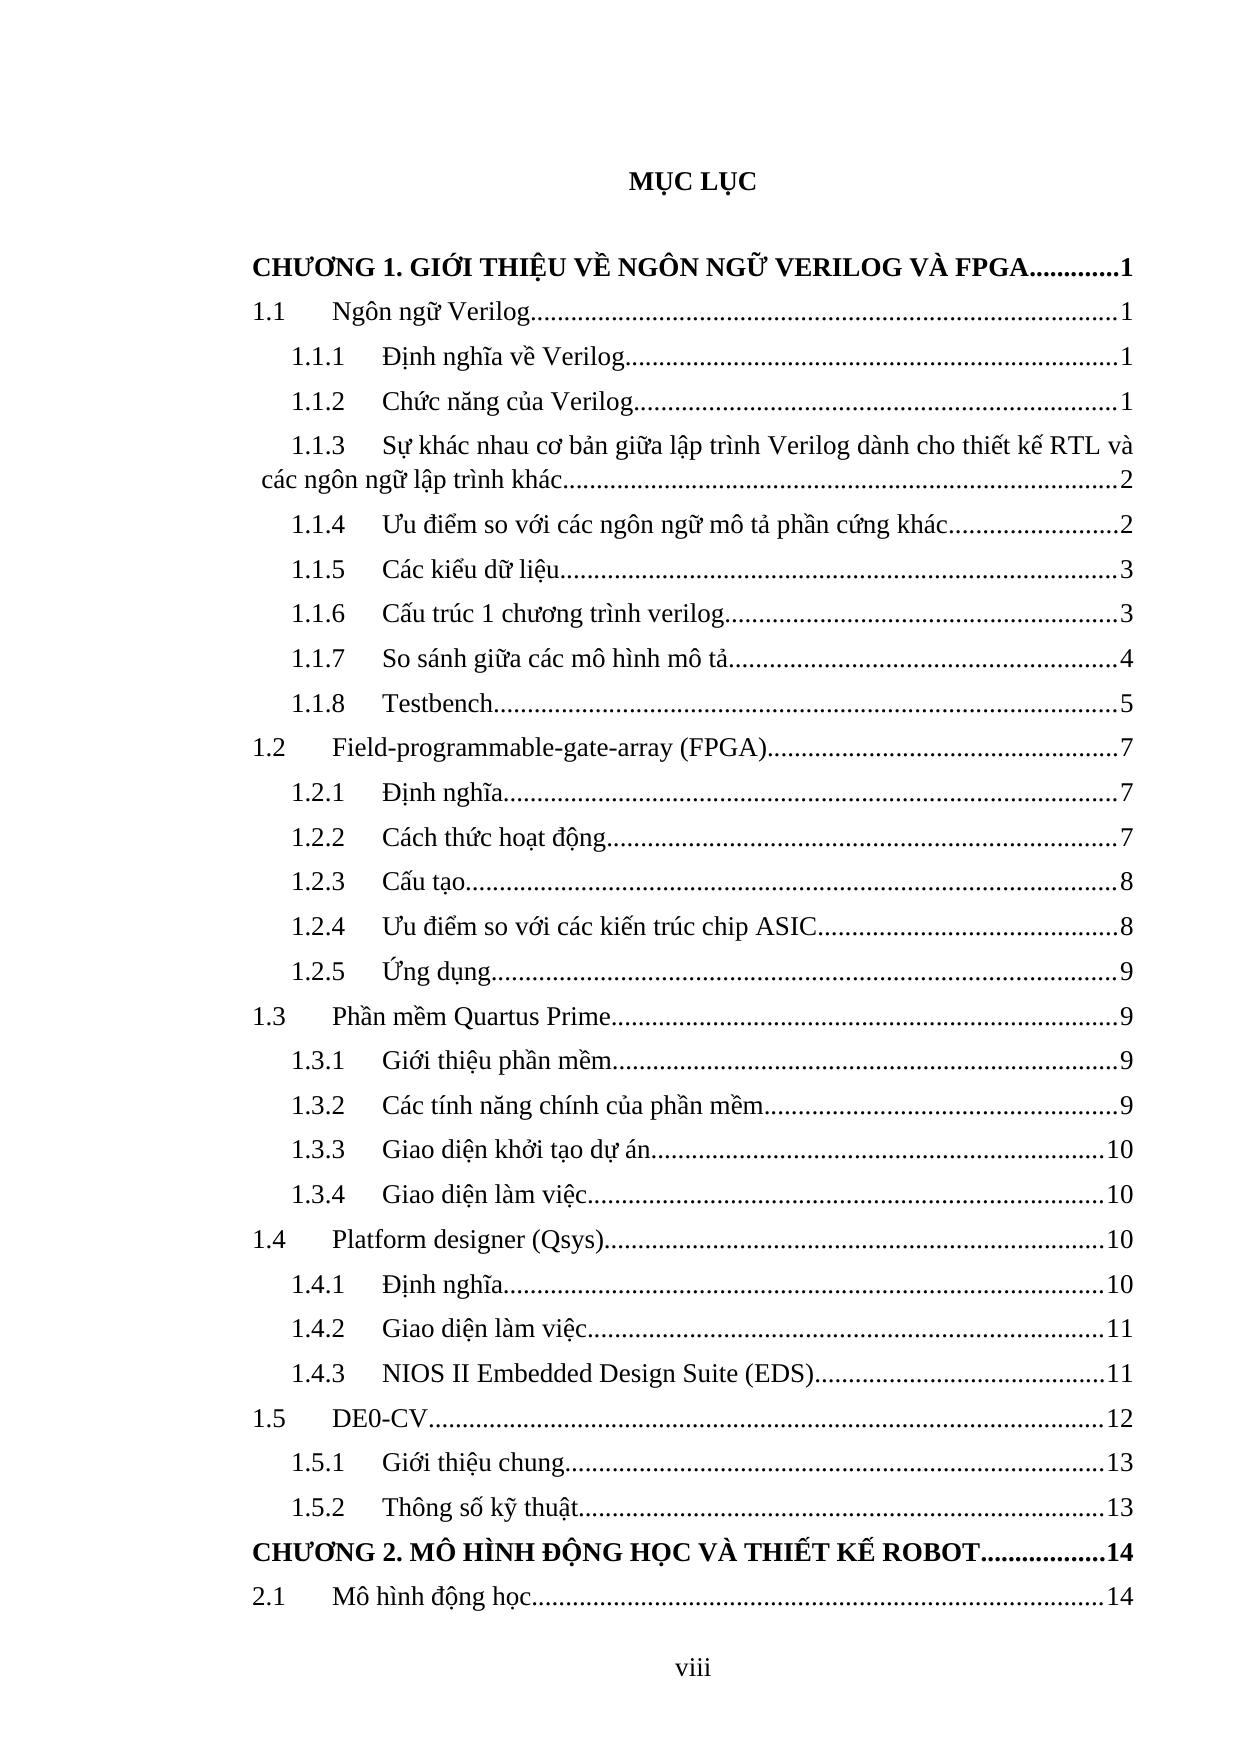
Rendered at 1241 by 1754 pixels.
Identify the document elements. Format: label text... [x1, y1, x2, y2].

text MỤC LỤC [207, 165, 1134, 196]
